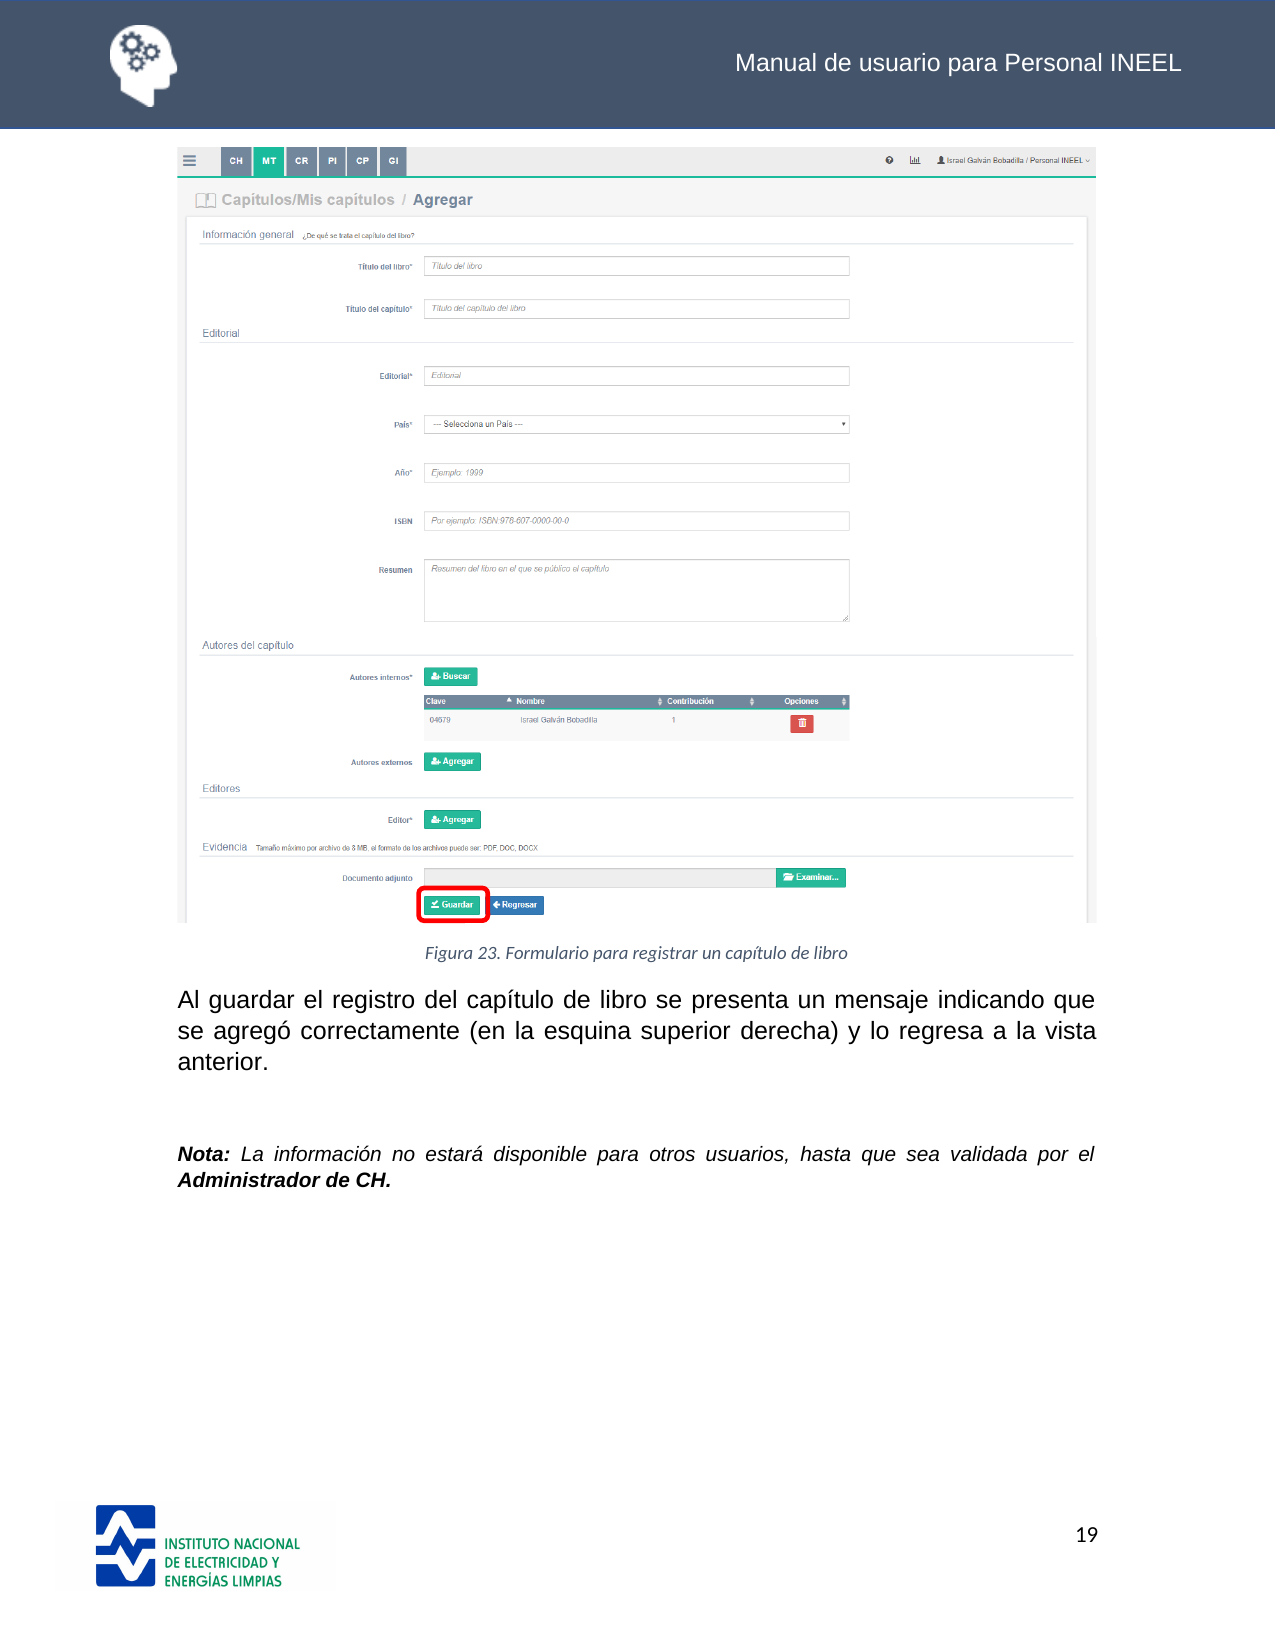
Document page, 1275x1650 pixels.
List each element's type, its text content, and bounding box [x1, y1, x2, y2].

text Al guardar el registro del capítulo de libro se presenta un mensaje indicando que se agregó correctamente (en la esquina superior derecha) y lo regresa a la vista anterior. [177, 985, 1098, 1076]
picture [54, 1501, 337, 1591]
picture [421, 891, 485, 918]
text Figura 23. Formulario para registrar un capítulo de libro [177, 941, 1098, 964]
picture [110, 25, 178, 107]
text Nota: La información no estará disponible para otros usuarios, hasta que sea validada por el Administrador de CH. [177, 1142, 1098, 1191]
picture [177, 147, 1097, 923]
